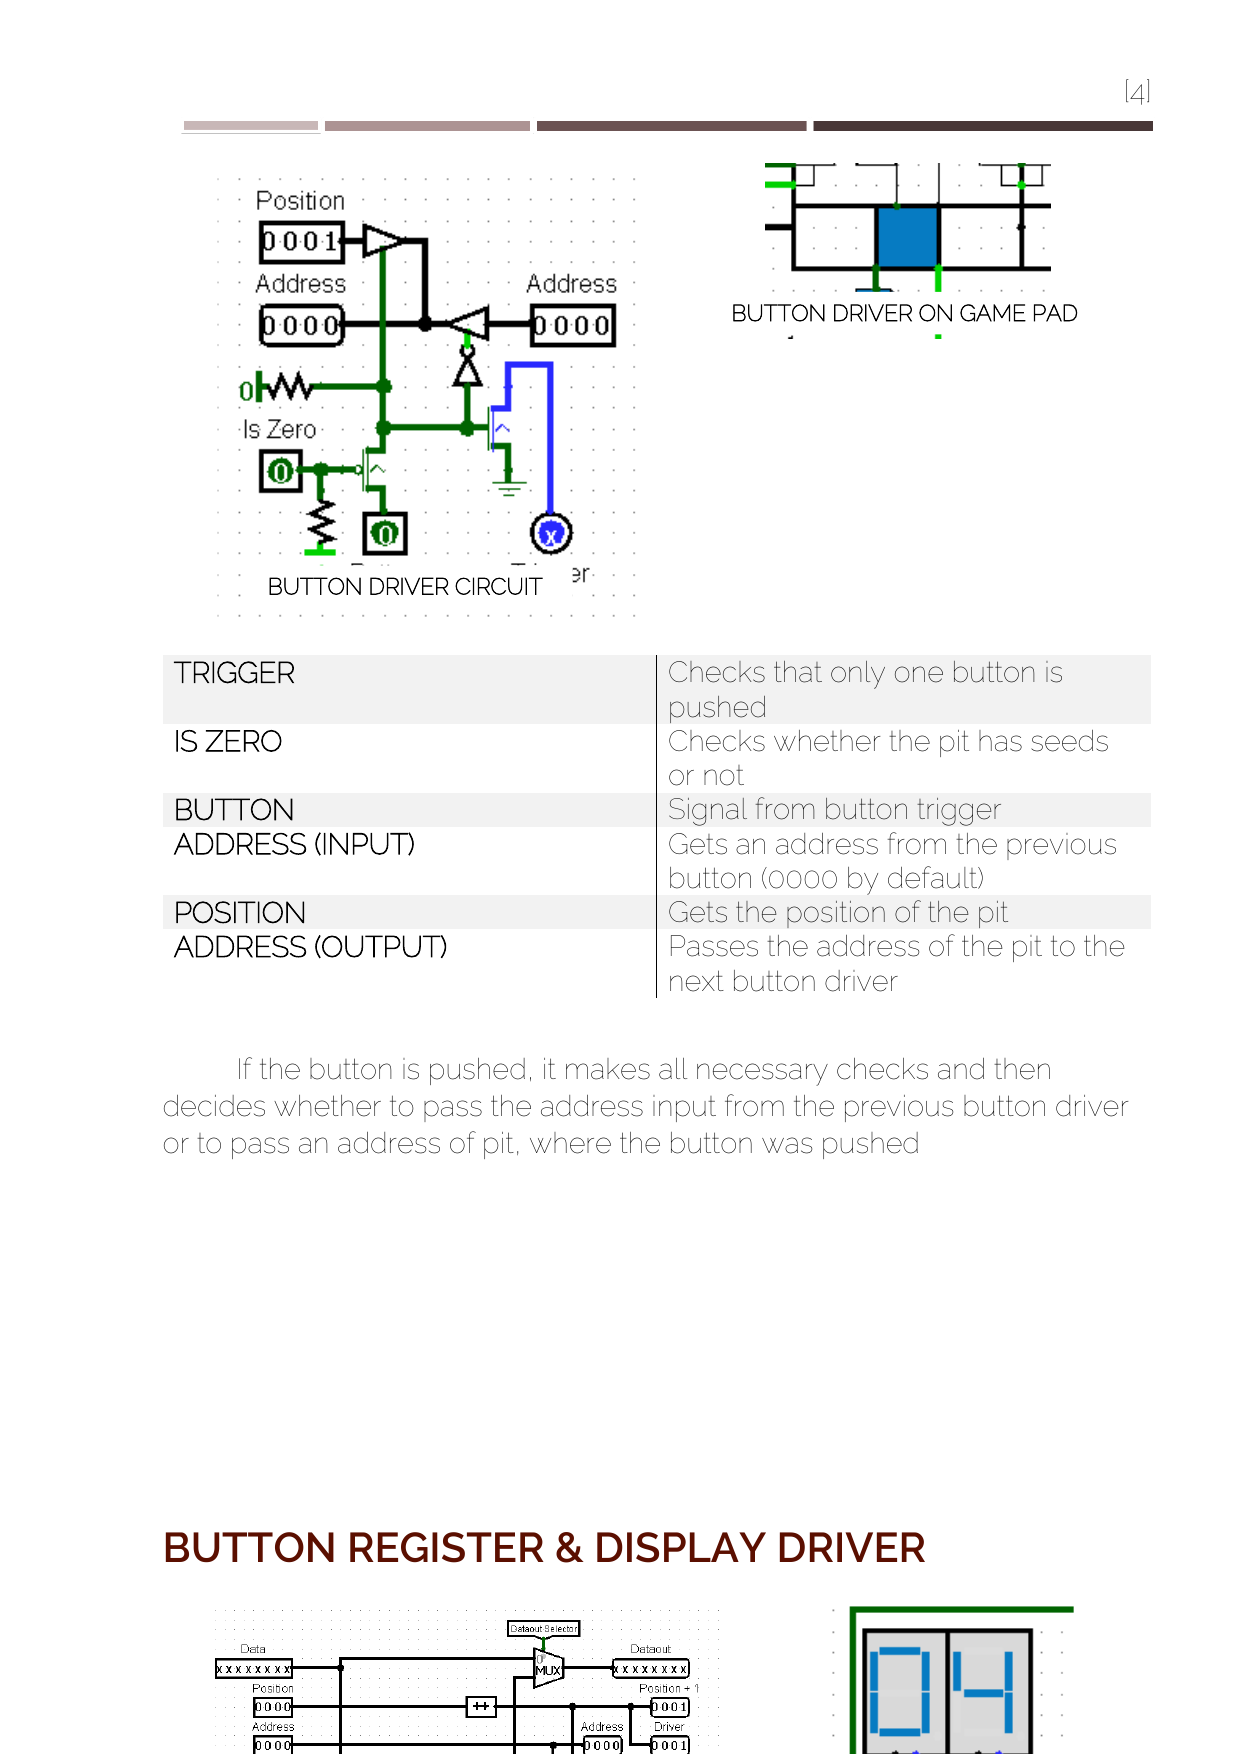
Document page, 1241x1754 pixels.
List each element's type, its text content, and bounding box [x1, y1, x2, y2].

picture [217, 163, 643, 620]
table_cell ADDRESS (OUTPUT) [163, 930, 656, 998]
table_cell BUTTON [163, 793, 656, 827]
text If the button is pushed, it makes all necessary checks and then decides whether to pass the address input from the previous button driver or to pass an address of pit, where the button was pushed [162, 1052, 1152, 1160]
picture [765, 335, 1051, 339]
picture [765, 163, 1051, 291]
table_cell Gets the position of the pit [657, 895, 1151, 929]
table_cell Checks whether the pit has seeds or not [657, 724, 1151, 792]
table_cell Signal from button trigger [657, 793, 1151, 827]
picture [207, 1602, 722, 1754]
table_cell Passes the address of the pit to the next button driver [657, 930, 1151, 998]
table_cell IS ZERO [163, 724, 656, 792]
table_cell ADDRESS (INPUT) [163, 827, 656, 895]
table_cell Gets an address from the previous button (0000 by default) [657, 827, 1151, 895]
table_header TRIGGER [163, 655, 656, 724]
table_cell POSITION [163, 895, 656, 929]
picture [180, 117, 1156, 134]
picture [825, 1602, 1074, 1754]
text BUTTON REGISTER & DISPLAY DRIVER [162, 1524, 1152, 1573]
table_header Checks that only one button is pushed [657, 655, 1151, 724]
